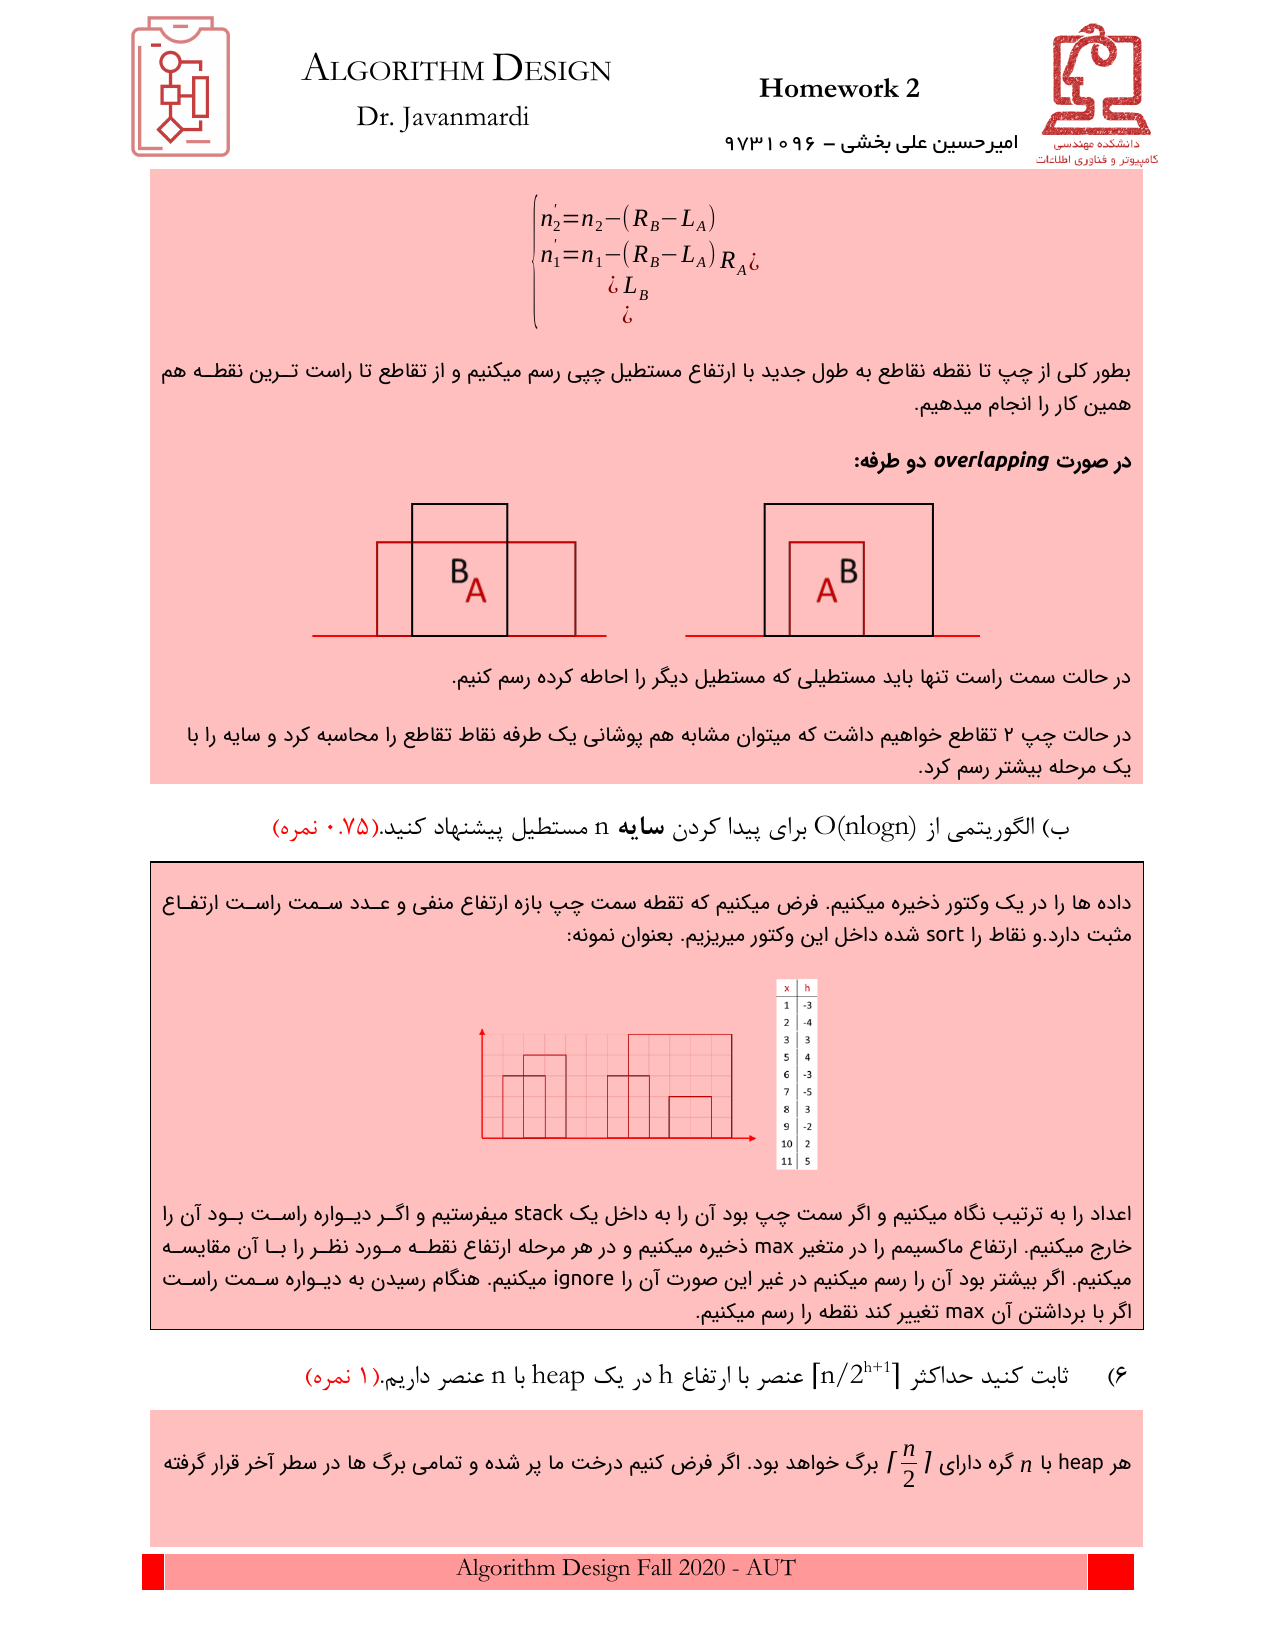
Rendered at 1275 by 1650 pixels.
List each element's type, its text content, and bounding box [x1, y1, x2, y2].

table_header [150, 1410, 1143, 1547]
table_header داده ها را در یک وکتور ذخیره میکنیم. فرض میکنیم که تقطه سمت چپ بازه ارتفاع منفی و عدد سمت راست ارتفاع مثبت دارد.و نقاط را sort شده داخل این وکتور میریزیم. بعنوان نمونه: اعداد را به ترتیب نگاه میکنیم و اگر سمت چپ بود آن را به داخل یک stack میفرستیم و اگر دیواره راست بود آن را خارج میکنیم. ارتفاع ماکسیمم را در متغیر max ذخیره میکنیم و در هر مرحله ارتفاع نقطه مورد نظر را با آن مقایسه میکنیم. اگر بیشتر بود آن را رسم میکنیم در غیر این صورت آن را ignore میکنیم. هنگام رسیدن به دیواره سمت راست اگر با برداشتن آن max تغییر کند نقطه را رسم میکنیم. [151, 863, 1143, 1329]
list ثابت کنید حداکثر ⌈n/2h+1⌉ عنصر با ارتفاع h در یک heap با n عنصر داریم.(1 نمره) [150, 1355, 1106, 1393]
picture [312, 503, 981, 637]
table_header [150, 169, 1143, 784]
list ب) الگوریتمی از O(nlogn) برای پیدا کردن سایه n مستطیل پیشنهاد کنید.(0.75 نمره) [150, 809, 1069, 845]
picture [476, 977, 818, 1174]
